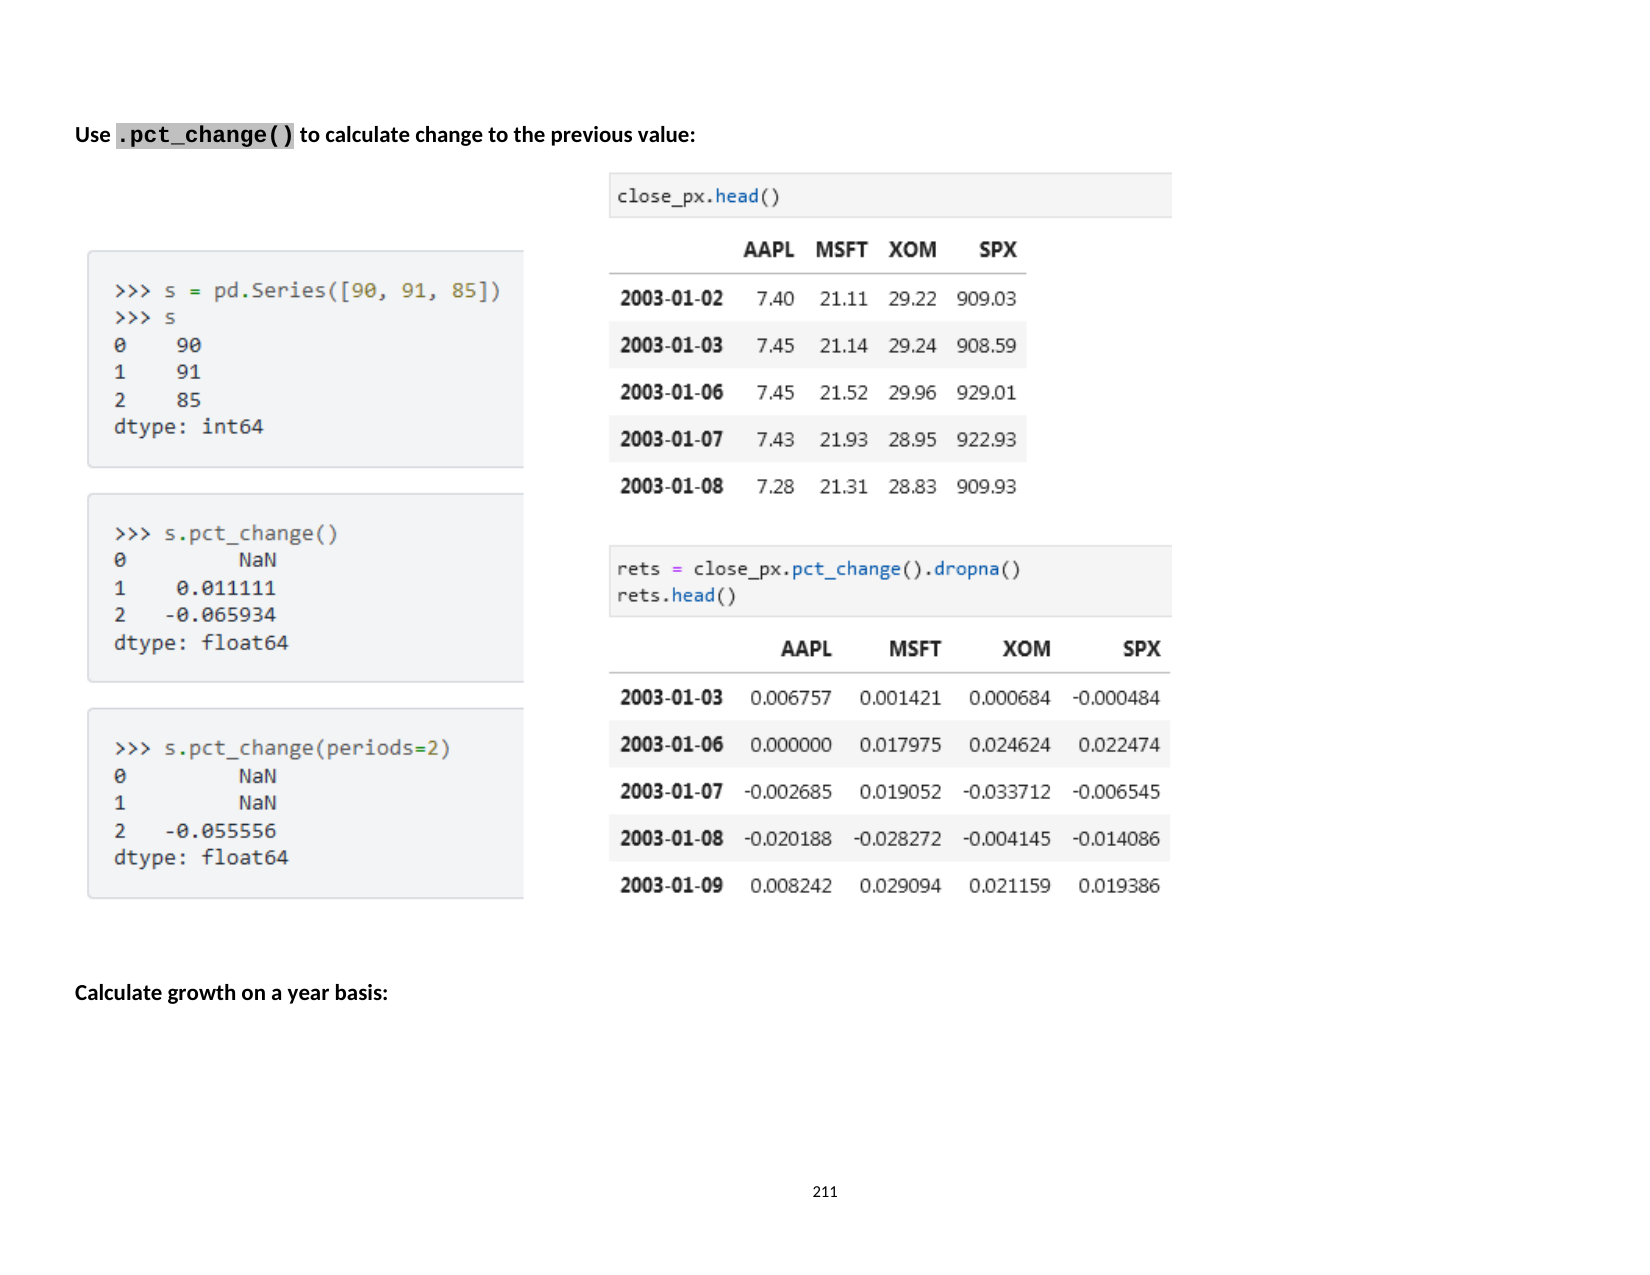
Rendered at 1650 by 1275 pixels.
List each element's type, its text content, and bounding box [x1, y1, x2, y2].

text Calculate growth on a year basis: [75, 978, 1575, 1007]
text Use .pct_change() to calculate change to the previous value: [75, 120, 1575, 149]
picture [600, 165, 1172, 918]
picture [75, 238, 524, 918]
